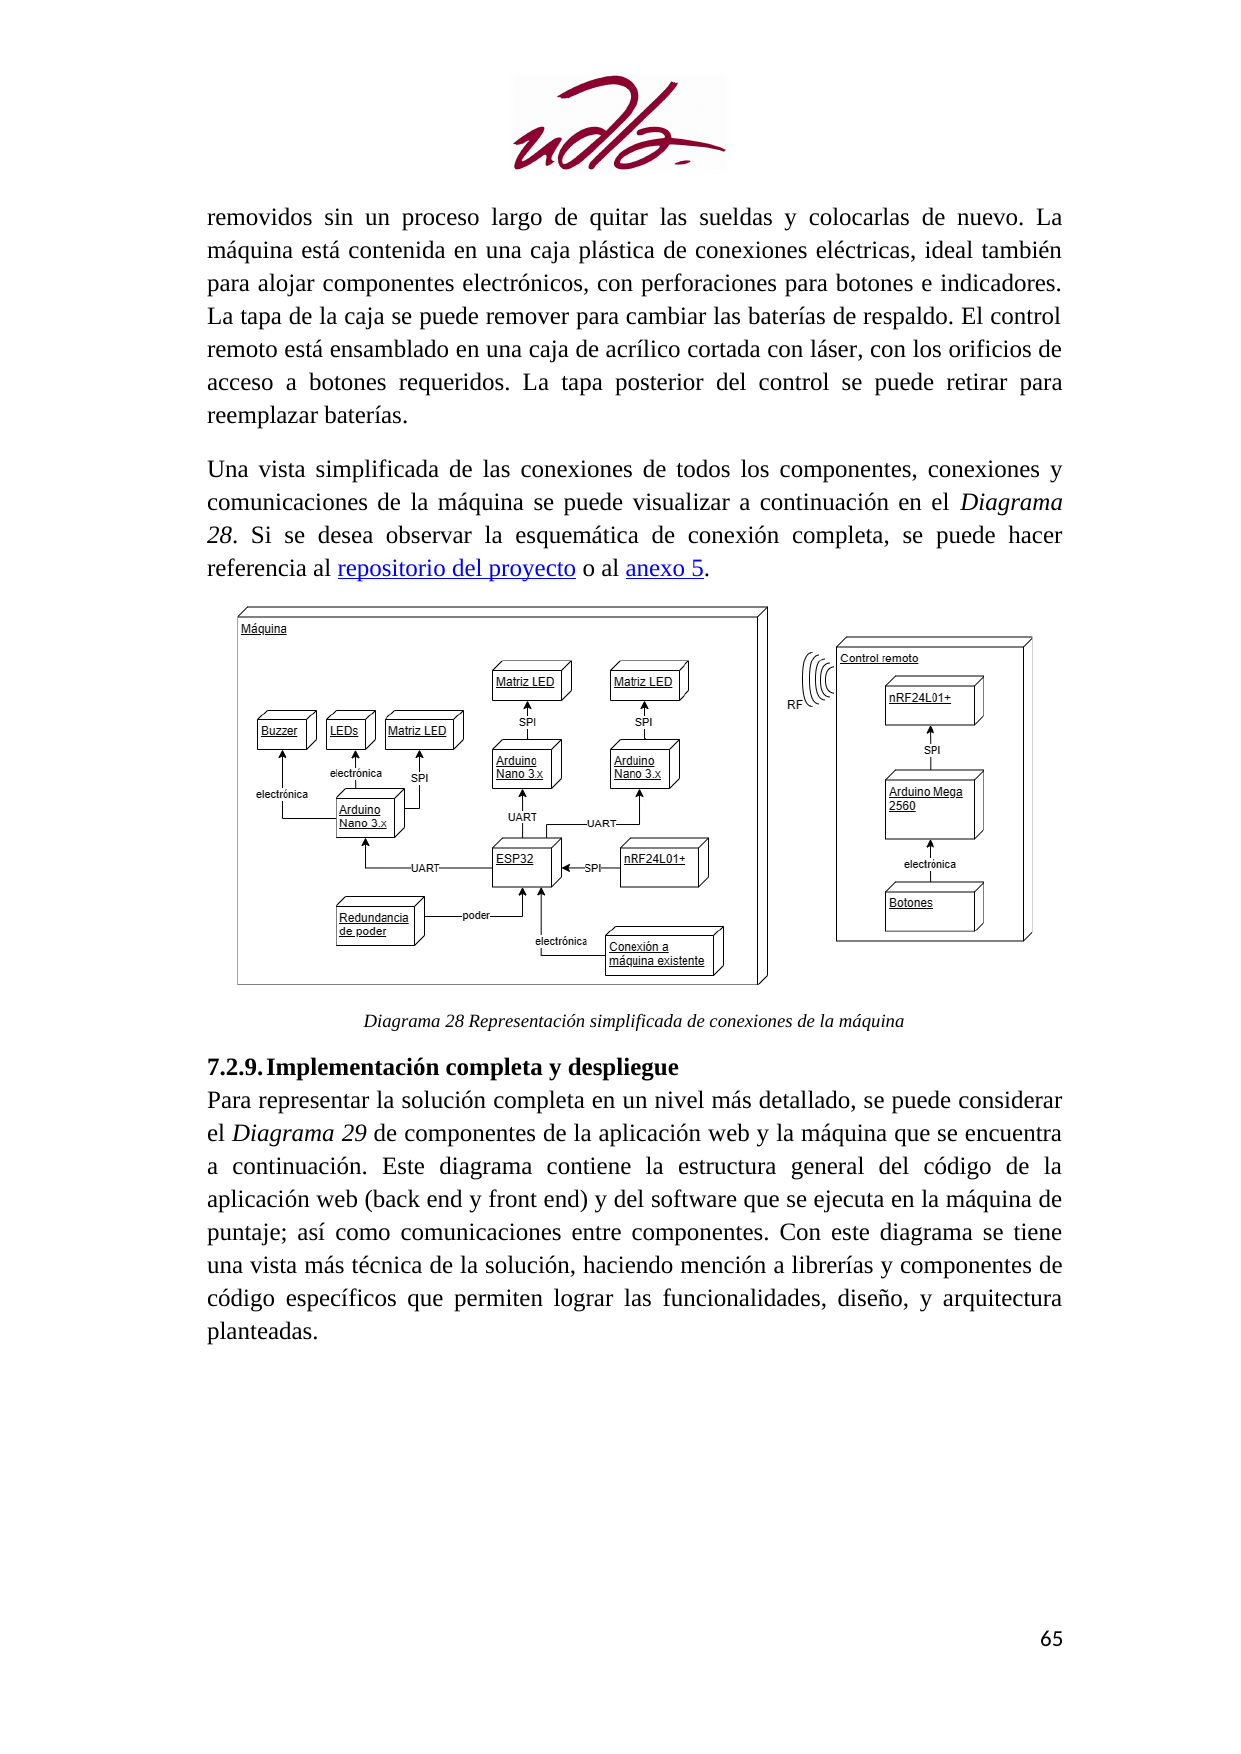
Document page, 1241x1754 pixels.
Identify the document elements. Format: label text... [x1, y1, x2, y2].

picture [509, 73, 731, 174]
picture [237, 606, 1033, 985]
text Diagrama 28 Representación simplificada de conexiones de la máquina [207, 1009, 1063, 1031]
subtitle Implementación completa y despliegue [207, 1052, 1063, 1081]
text Una vista simplificada de las conexiones de todos los componentes, conexiones y comunicaciones de la máquina se puede visualizar a continuación en el Diagrama 28. Si se desea observar la esquemática de conexión completa, se puede hacer referencia al repositorio del proyecto o al anexo 5. [207, 454, 1063, 581]
text Para representar la solución completa en un nivel más detallado, se puede considerar el Diagrama 29 de componentes de la aplicación web y la máquina que se encuentra a continuación. Este diagrama contiene la estructura general del código de la aplicación web (back end y front end) y del software que se ejecuta en la máquina de puntaje; así como comunicaciones entre componentes. Con este diagrama se tiene una vista más técnica de la solución, haciendo mención a librerías y componentes de código específicos que permiten lograr las funcionalidades, diseño, y arquitectura planteadas. [207, 1085, 1063, 1345]
